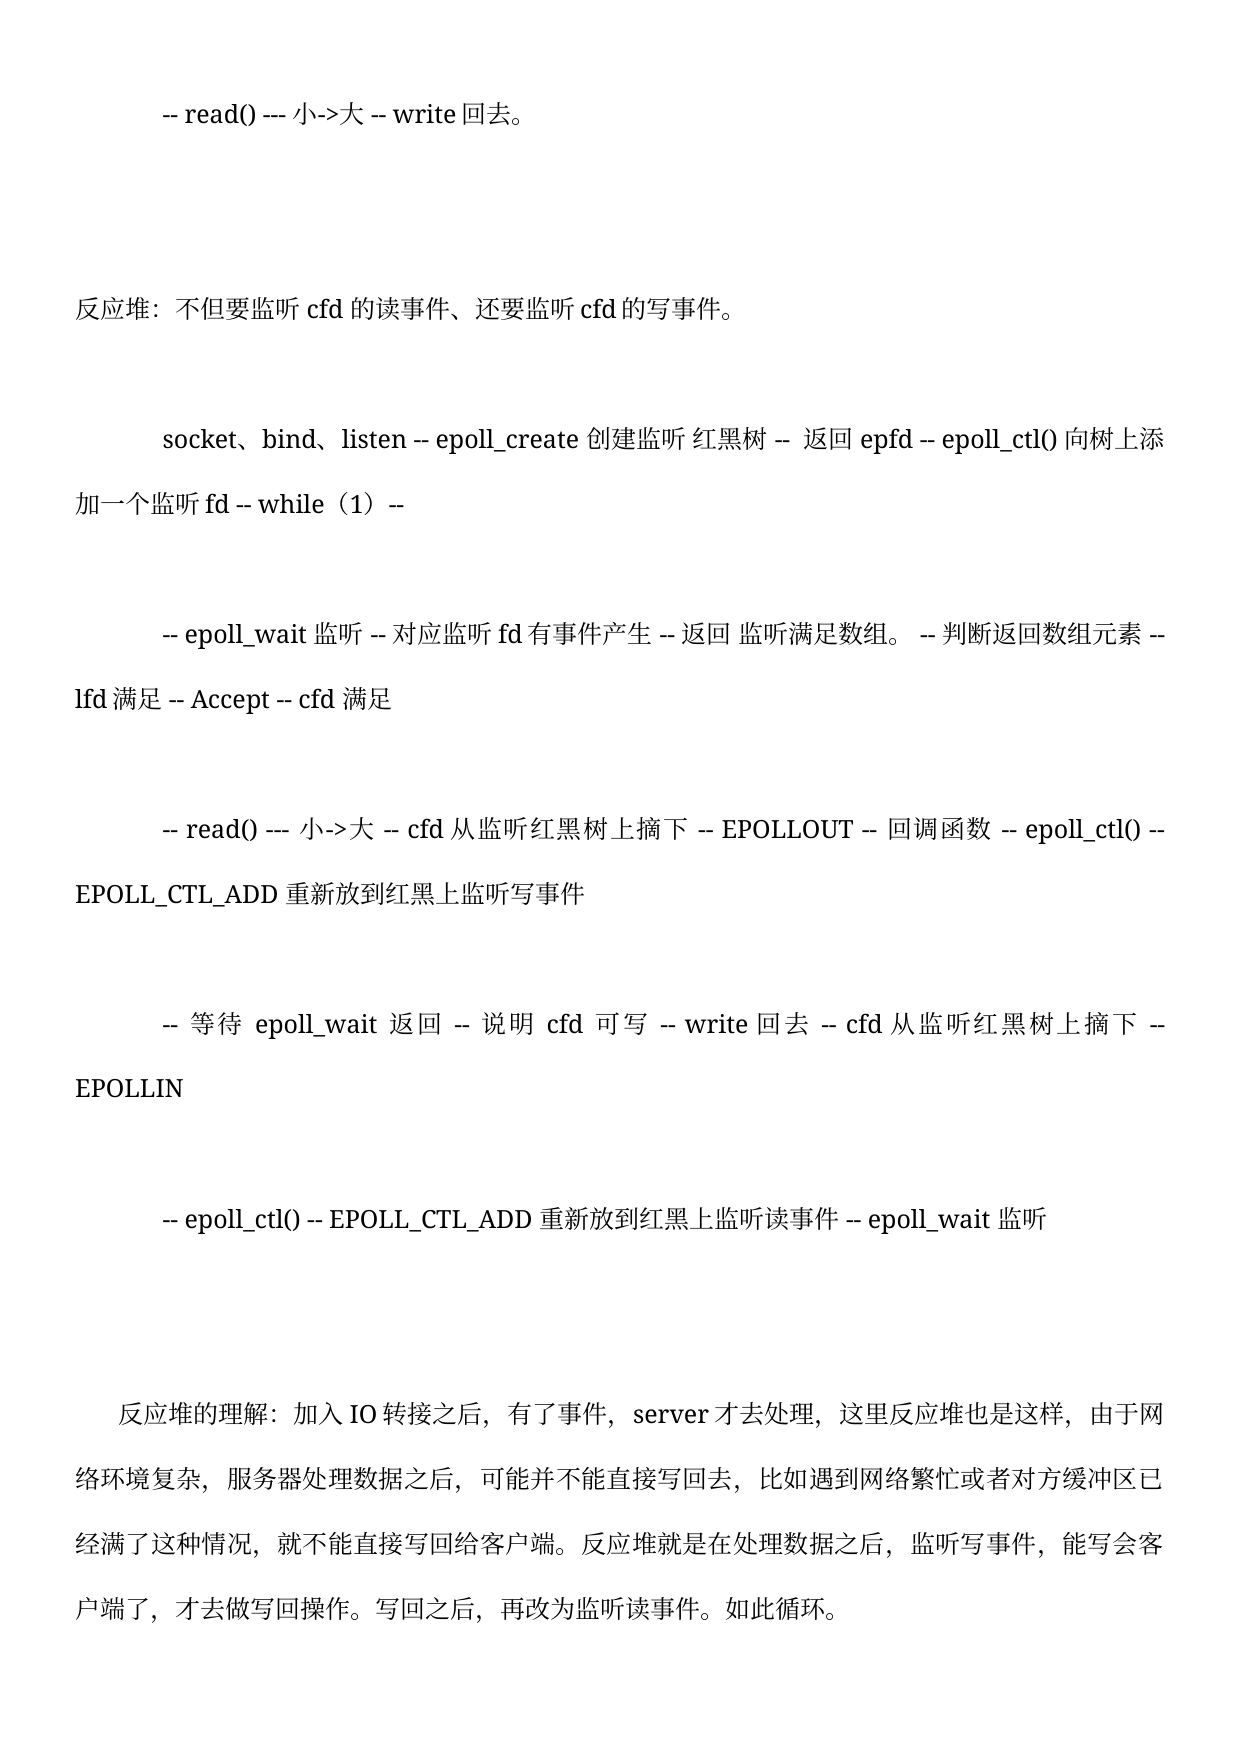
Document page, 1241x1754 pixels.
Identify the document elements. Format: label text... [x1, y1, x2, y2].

text -- read() --- 小->大 -- cfd从监听红黑树上摘下 -- EPOLLOUT -- 回调函数 -- epoll_ctl() -- EPOLL_CTL_ADD 重新放到红黑上监听写事件 [75, 796, 1165, 926]
text -- 等待 epoll_wait 返回 -- 说明 cfd 可写 -- write回去 -- cfd从监听红黑树上摘下 -- EPOLLIN [75, 991, 1165, 1121]
text 反应堆的理解：加入IO转接之后，有了事件，server才去处理，这里反应堆也是这样，由于网络环境复杂，服务器处理数据之后，可能并不能直接写回去，比如遇到网络繁忙或者对方缓冲区已经满了这种情况，就不能直接写回给客户端。反应堆就是在处理数据之后，监听写事件，能写会客户端了，才去做写回操作。写回之后，再改为监听读事件。如此循环。 [75, 1381, 1165, 1641]
text -- epoll_ctl() -- EPOLL_CTL_ADD 重新放到红黑上监听读事件 -- epoll_wait 监听 [75, 1186, 1165, 1251]
text 反应堆：不但要监听 cfd 的读事件、还要监听cfd的写事件。 [75, 276, 1165, 341]
text -- epoll_wait 监听 -- 对应监听fd有事件产生 -- 返回 监听满足数组。 -- 判断返回数组元素 -- lfd满足 -- Accept -- cfd 满足 [75, 601, 1165, 731]
text -- read() --- 小->大 -- write回去。 [75, 81, 1165, 146]
text socket、bind、listen -- epoll_create 创建监听 红黑树 -- 返回 epfd -- epoll_ctl() 向树上添加一个监听fd -- while（1）-- [75, 406, 1165, 536]
